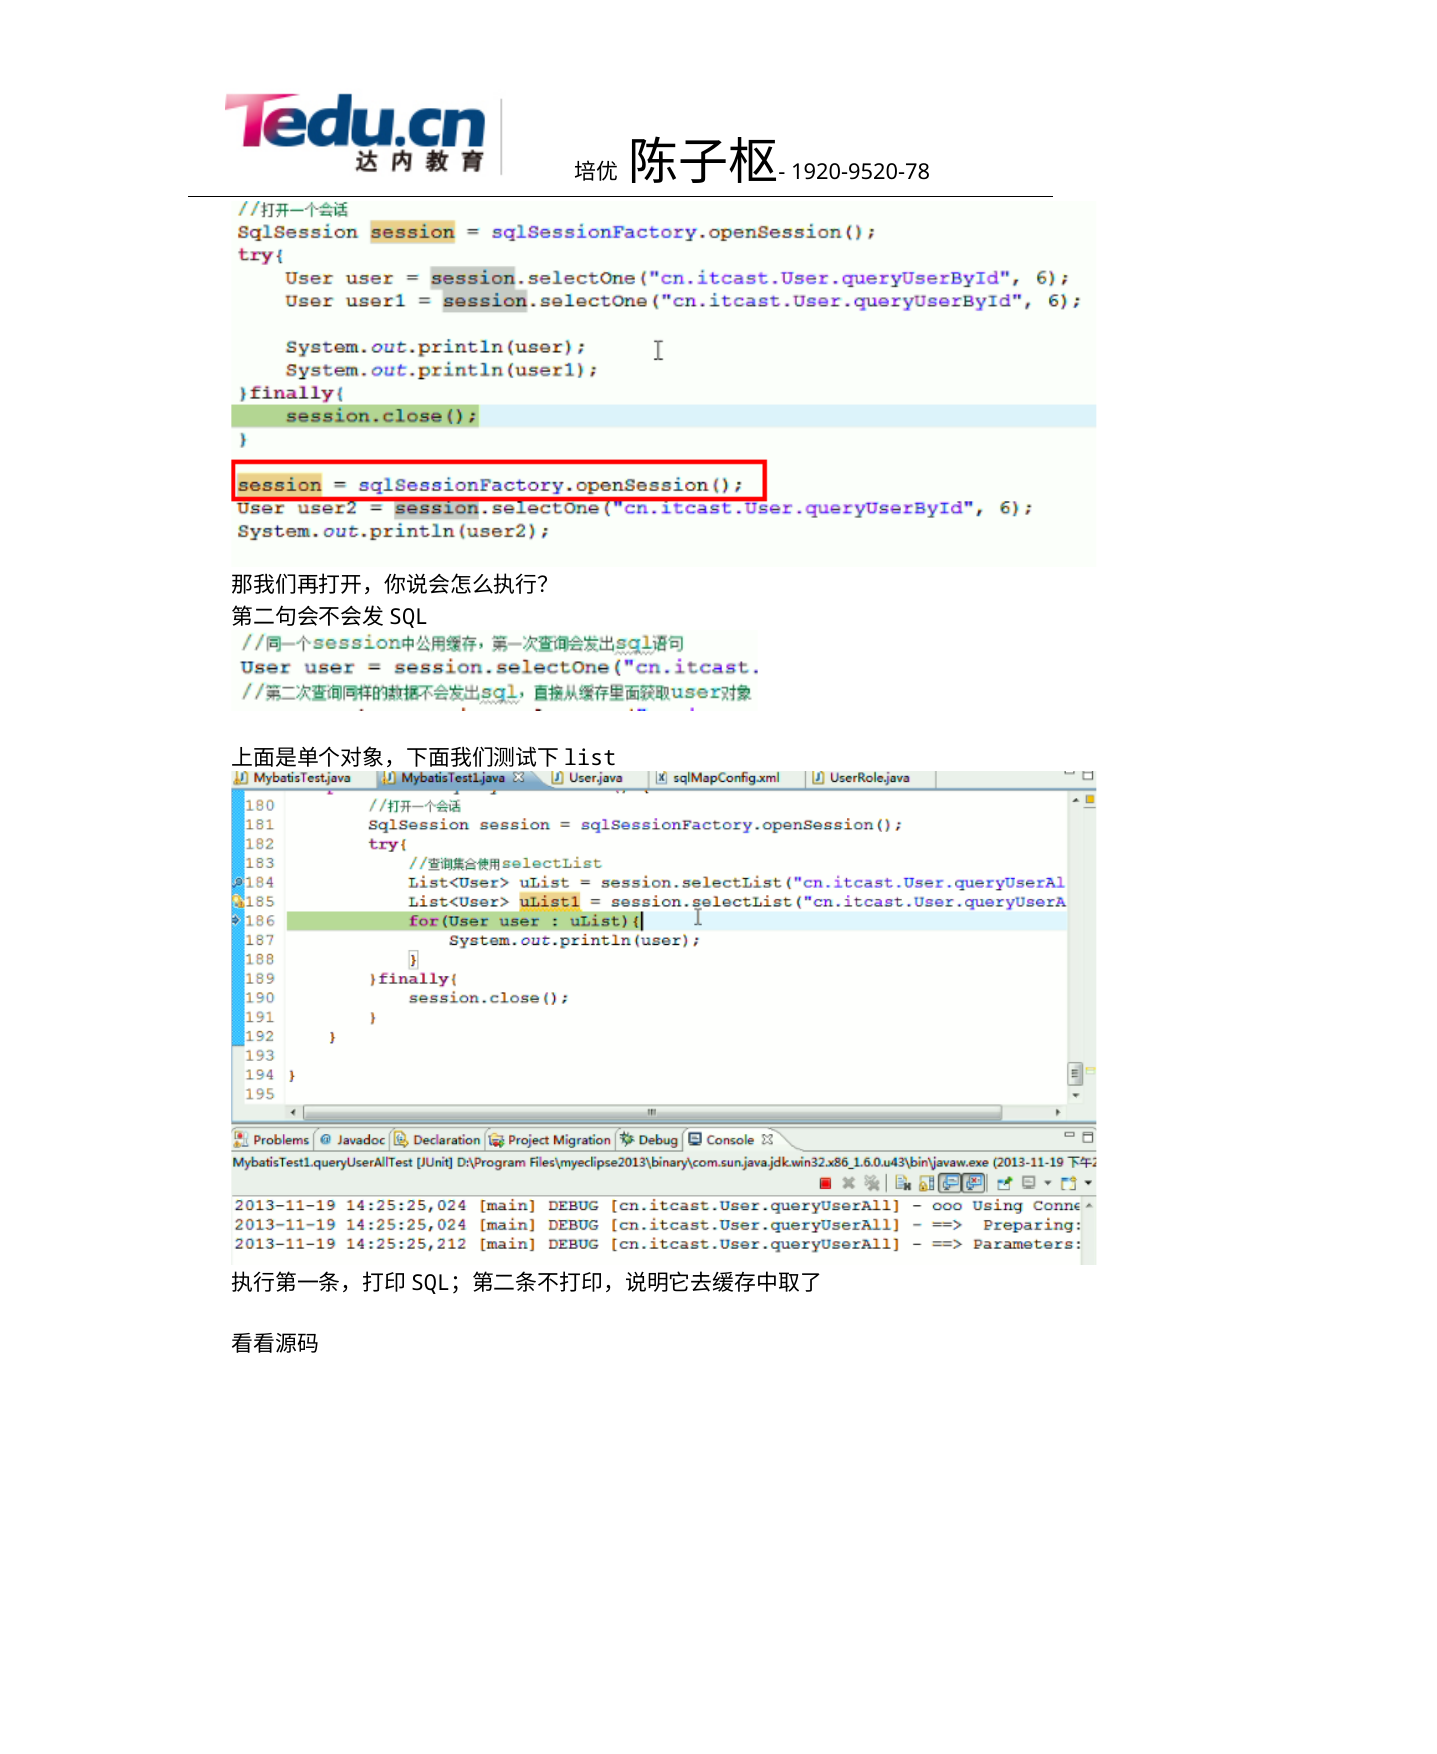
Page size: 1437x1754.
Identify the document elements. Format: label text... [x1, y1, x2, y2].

text 第二句会不会发SQL [187, 599, 1053, 630]
text 上面是单个对象，下面我们测试下list [187, 740, 1053, 772]
picture [225, 88, 507, 180]
picture [231, 201, 1097, 567]
text 看看源码 [187, 1326, 1053, 1358]
text 那我们再打开，你说会怎么执行？ [187, 567, 1053, 599]
text 执行第一条，打印SQL；第二条不打印，说明它去缓存中取了 [187, 1264, 1053, 1296]
picture [231, 771, 1097, 1265]
picture [231, 630, 758, 711]
